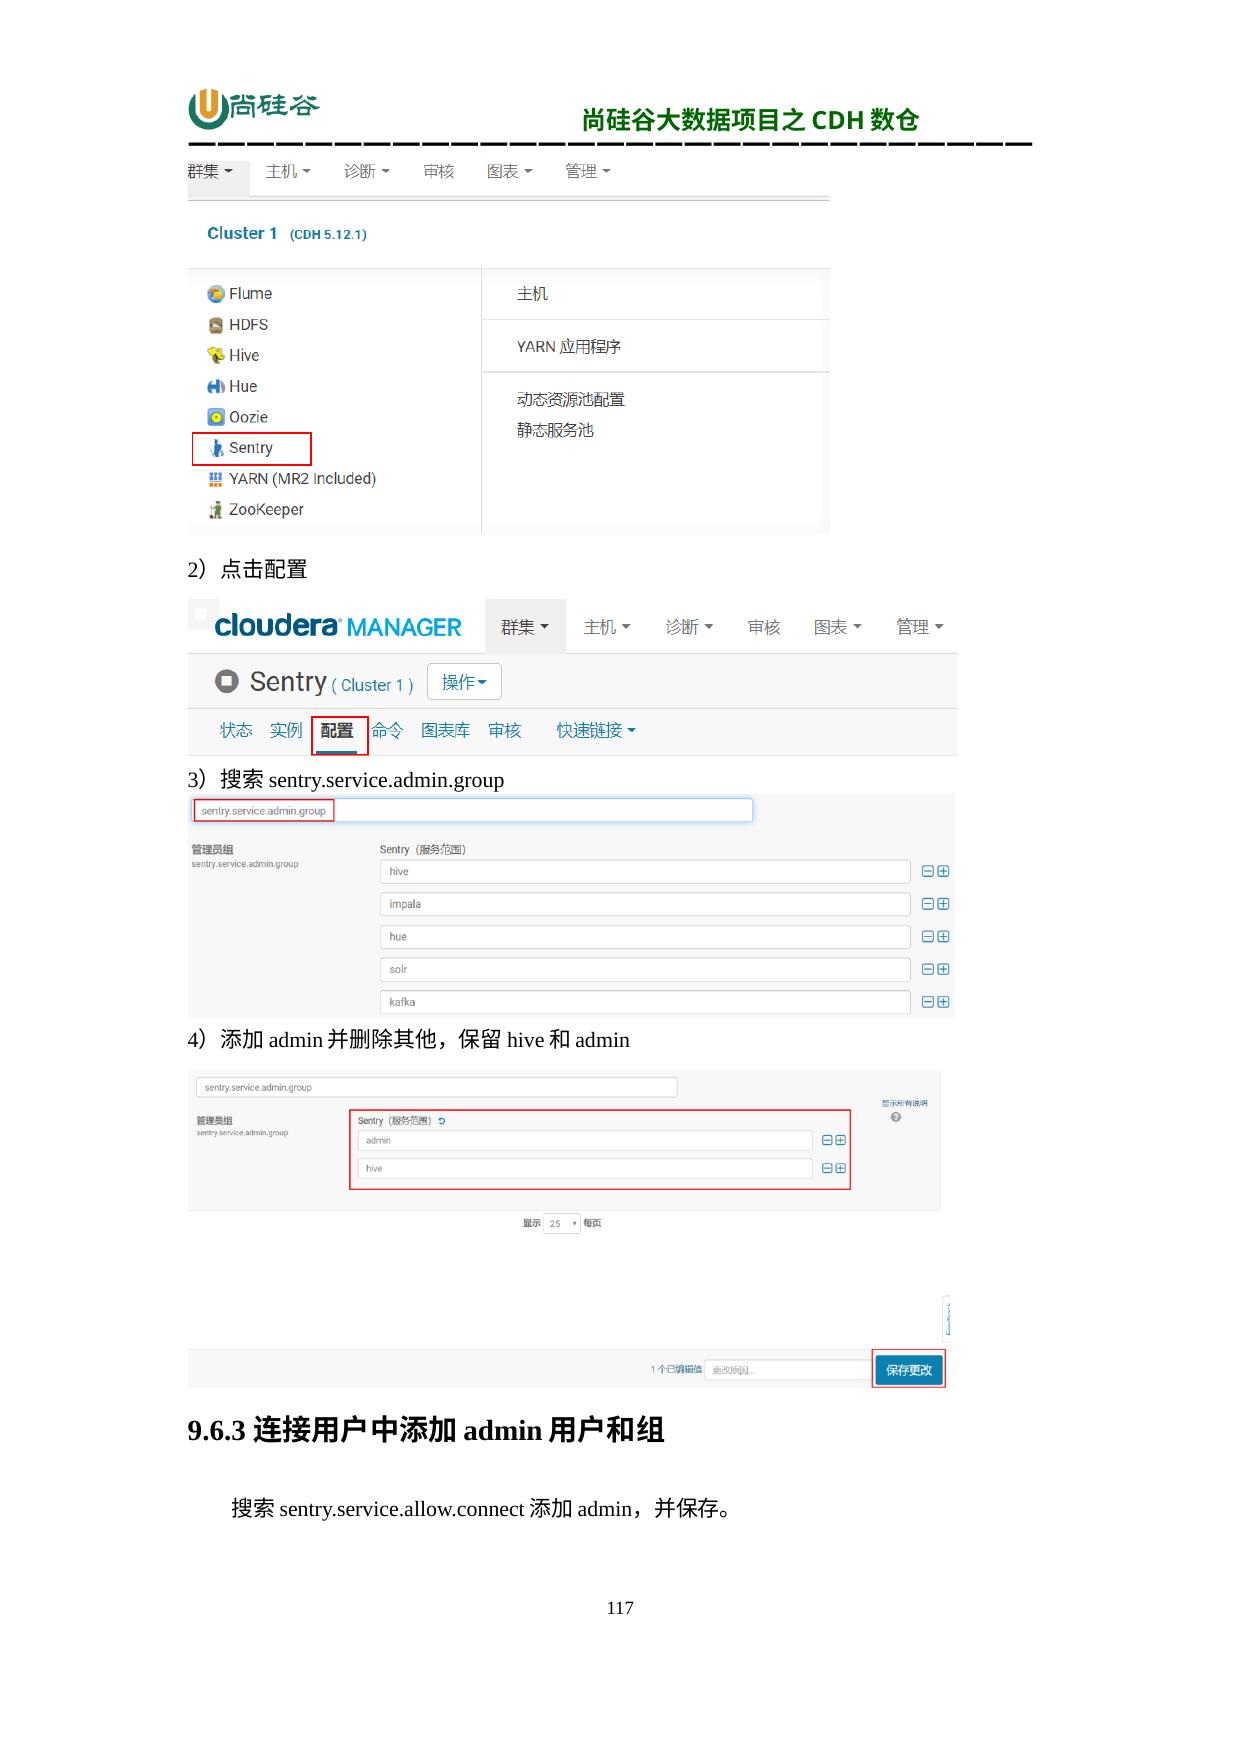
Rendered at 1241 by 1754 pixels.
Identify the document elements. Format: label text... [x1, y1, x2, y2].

text 9.6.3 连接用户中添加admin用户和组 [187, 1395, 1053, 1460]
picture [187, 794, 955, 1018]
picture [187, 88, 320, 130]
text 搜索sentry.service.allow.connect添加admin，并保存。 [187, 1491, 1053, 1523]
picture [187, 1070, 951, 1388]
picture [187, 161, 830, 534]
text 2）点击配置 [187, 551, 1053, 584]
text 3）搜索sentry.service.admin.group [187, 762, 1053, 794]
picture [187, 599, 958, 756]
text 4）添加admin并删除其他，保留hive和admin [187, 1022, 1053, 1054]
